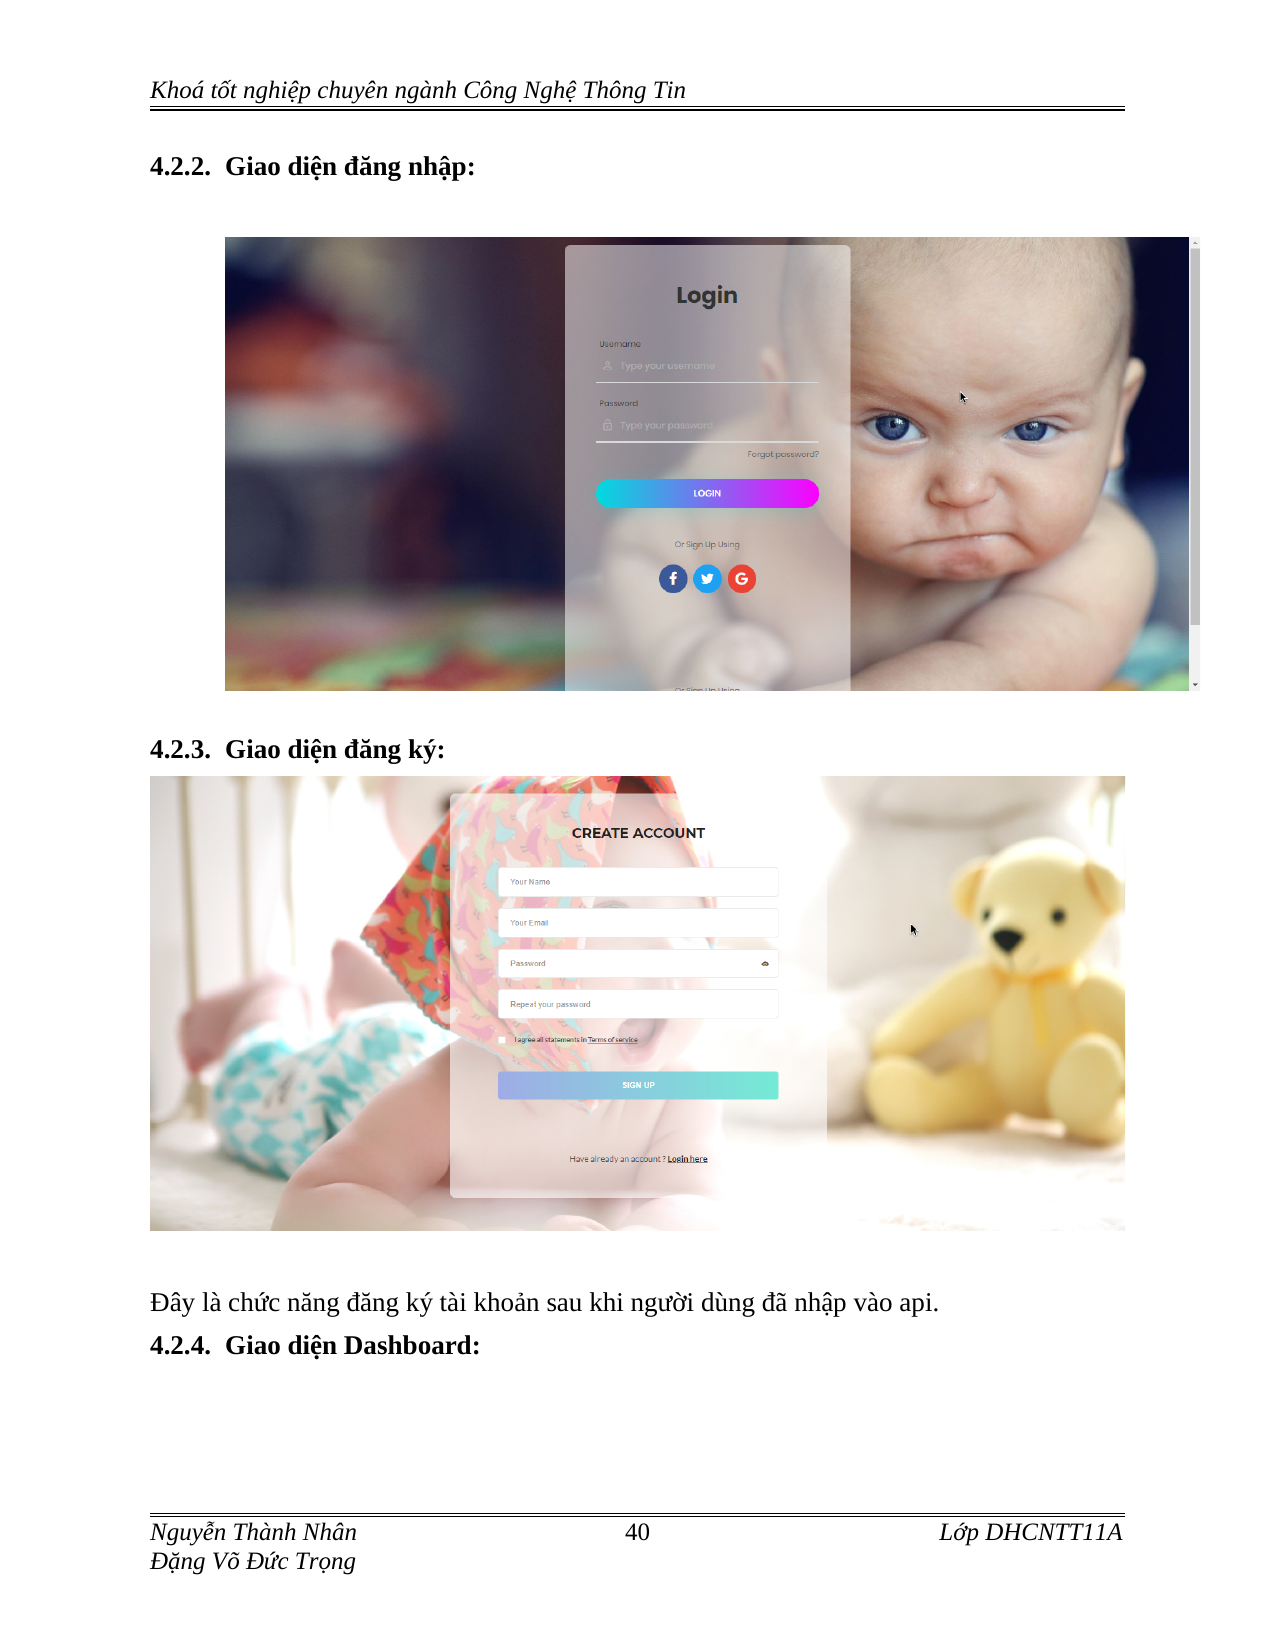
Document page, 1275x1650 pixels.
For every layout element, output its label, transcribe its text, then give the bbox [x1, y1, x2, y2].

text Đây là chức năng đăng ký tài khoản sau khi người dùng đã nhập vào api. [150, 1286, 1125, 1317]
picture [150, 776, 1125, 1231]
list Giao diện đăng nhập: [150, 150, 1125, 181]
picture [225, 237, 1200, 691]
list Giao diện Dashboard: [150, 1329, 1125, 1360]
list Giao diện đăng ký: [150, 733, 1125, 764]
